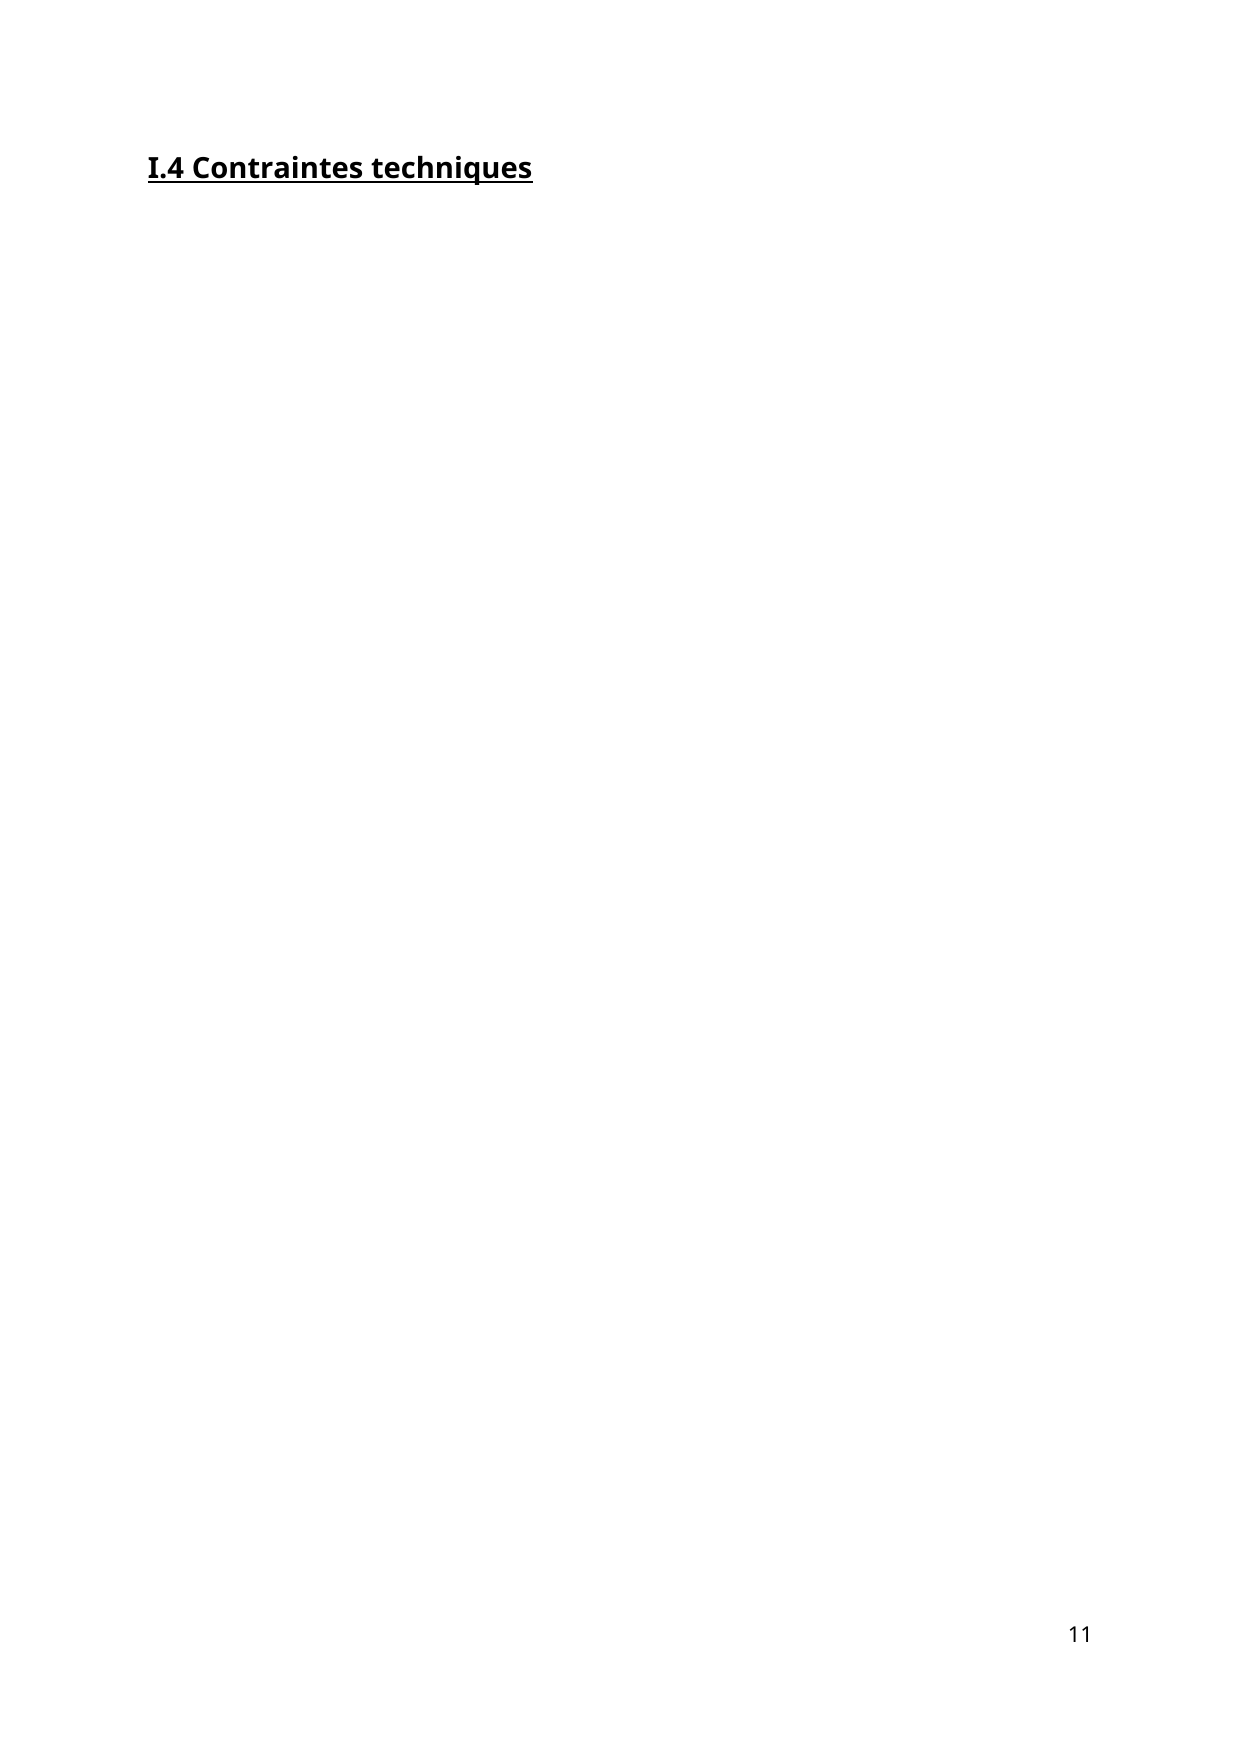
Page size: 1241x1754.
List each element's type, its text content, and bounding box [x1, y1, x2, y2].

text I.4 Contraintes techniques [148, 148, 1093, 187]
